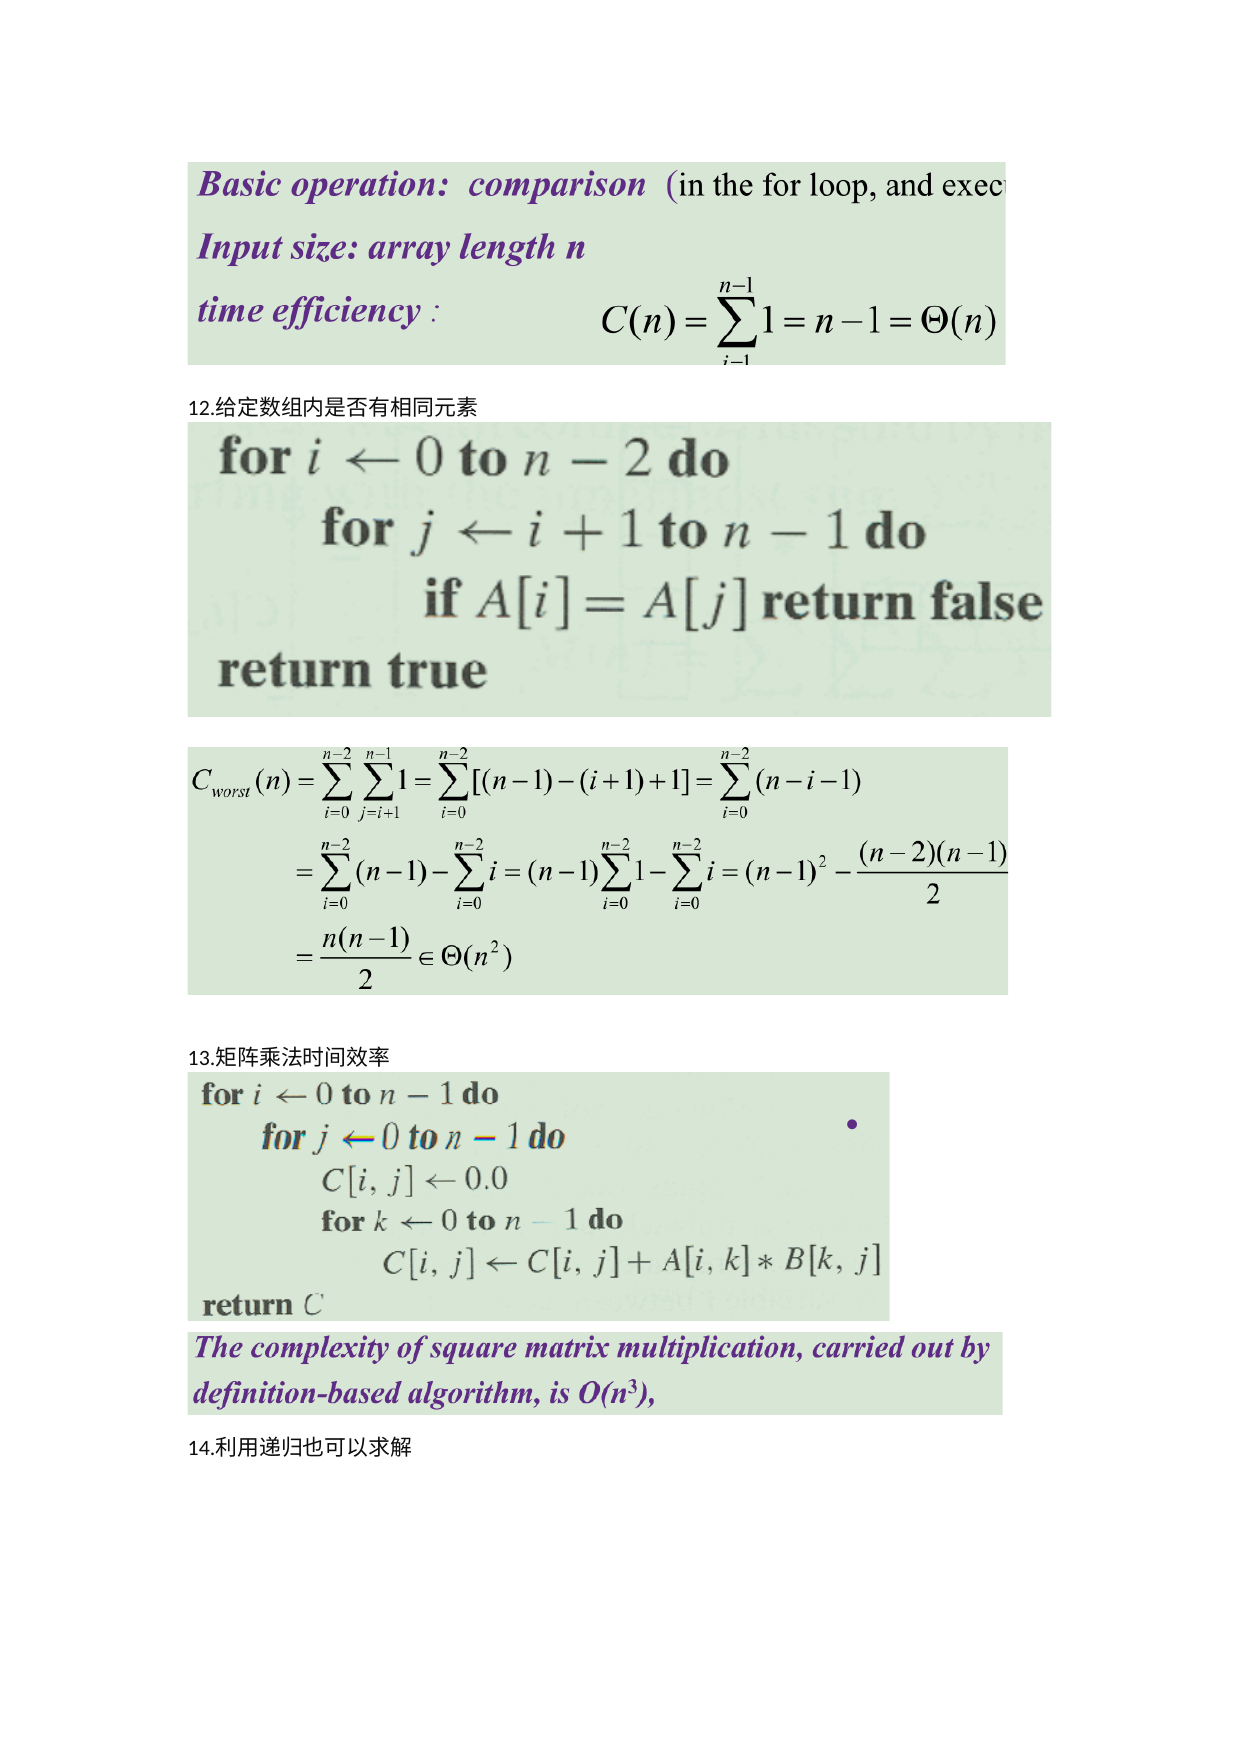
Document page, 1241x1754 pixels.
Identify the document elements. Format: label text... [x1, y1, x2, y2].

picture [187, 1072, 890, 1321]
list 利用递归也可以求解 [187, 1429, 1053, 1462]
picture [187, 422, 1052, 717]
picture [187, 162, 1006, 365]
picture [187, 747, 1009, 995]
list 给定数组内是否有相同元素 [187, 389, 1053, 422]
list 矩阵乘法时间效率 [187, 1039, 1053, 1072]
picture [187, 1332, 1003, 1415]
